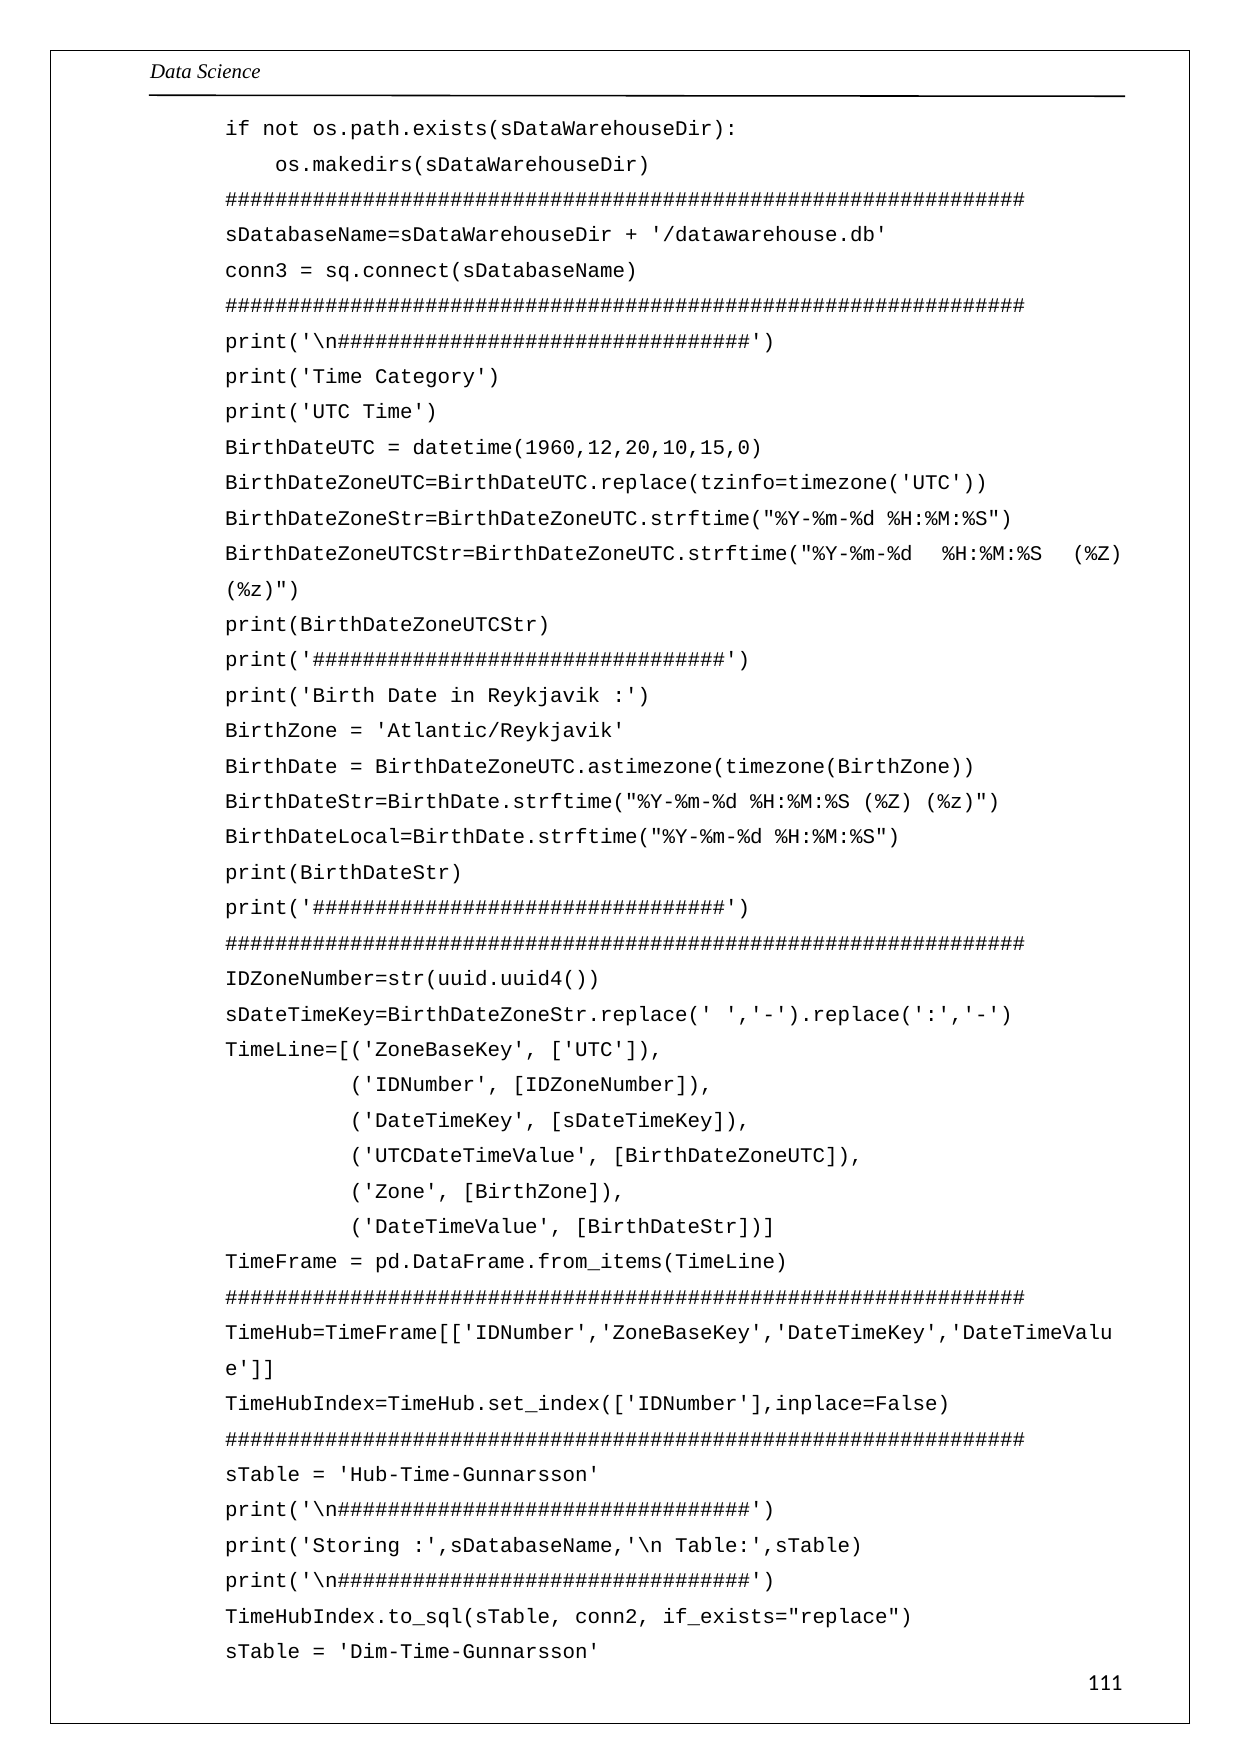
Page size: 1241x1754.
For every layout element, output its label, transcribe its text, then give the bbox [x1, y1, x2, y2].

list print(BirthDateZoneUTCStr) [225, 614, 1122, 638]
list BirthZone = 'Atlantic/Reykjavik' [225, 720, 1122, 744]
list IDZoneNumber=str(uuid.uuid4()) [225, 968, 1122, 992]
list sTable = 'Hub-Time-Gunnarsson' [225, 1464, 1122, 1488]
list ('UTCDateTimeValue', [BirthDateZoneUTC]), [225, 1145, 1122, 1169]
list BirthDateZoneStr=BirthDateZoneUTC.strftime("%Y-%m-%d %H:%M:%S") [225, 508, 1122, 531]
list TimeHub=TimeFrame[['IDNumber','ZoneBaseKey','DateTimeKey','DateTimeValue']] [225, 1322, 1122, 1381]
list BirthDateUTC = datetime(1960,12,20,10,15,0) [225, 437, 1122, 461]
list BirthDateZoneUTCStr=BirthDateZoneUTC.strftime("%Y-%m-%d %H:%M:%S (%Z) (%z)") [225, 543, 1122, 602]
list BirthDateZoneUTC=BirthDateUTC.replace(tzinfo=timezone('UTC')) [225, 472, 1122, 496]
list ################################################################ [225, 933, 1122, 956]
list TimeHubIndex=TimeHub.set_index(['IDNumber'],inplace=False) [225, 1393, 1122, 1417]
list ('DateTimeKey', [sDateTimeKey]), [225, 1110, 1122, 1133]
list print('Time Category') [225, 366, 1122, 390]
list os.makedirs(sDataWarehouseDir) [225, 153, 1122, 177]
list ('IDNumber', [IDZoneNumber]), [225, 1074, 1122, 1098]
list ################################################################ [225, 1428, 1122, 1452]
list ################################################################ [225, 1287, 1122, 1311]
list if not os.path.exists(sDataWarehouseDir): [225, 118, 1122, 142]
list print('#################################') [225, 897, 1122, 921]
list print('Storing :',sDatabaseName,'\n Table:',sTable) [225, 1535, 1122, 1558]
list print('#################################') [225, 649, 1122, 673]
list sTable = 'Dim-Time-Gunnarsson' [225, 1641, 1122, 1665]
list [225, 189, 1122, 213]
list print('\n#################################') [225, 331, 1122, 354]
list ('Zone', [BirthZone]), [225, 1181, 1122, 1204]
list sDatabaseName=sDataWarehouseDir + '/datawarehouse.db' [225, 224, 1122, 248]
list conn3 = sq.connect(sDatabaseName) [225, 260, 1122, 283]
list BirthDateLocal=BirthDate.strftime("%Y-%m-%d %H:%M:%S") [225, 826, 1122, 850]
list print('UTC Time') [225, 401, 1122, 425]
list TimeFrame = pd.DataFrame.from_items(TimeLine) [225, 1251, 1122, 1275]
list ################################################################ [225, 295, 1122, 319]
list print('Birth Date in Reykjavik :') [225, 685, 1122, 708]
list print('\n#################################') [225, 1499, 1122, 1523]
list sDateTimeKey=BirthDateZoneStr.replace(' ','-').replace(':','-') [225, 1003, 1122, 1027]
list ('DateTimeValue', [BirthDateStr])] [225, 1216, 1122, 1240]
list print('\n#################################') [225, 1570, 1122, 1594]
list TimeLine=[('ZoneBaseKey', ['UTC']), [225, 1039, 1122, 1063]
list BirthDate = BirthDateZoneUTC.astimezone(timezone(BirthZone)) [225, 756, 1122, 779]
list BirthDateStr=BirthDate.strftime("%Y-%m-%d %H:%M:%S (%Z) (%z)") [225, 791, 1122, 815]
list print(BirthDateStr) [225, 862, 1122, 886]
list TimeHubIndex.to_sql(sTable, conn2, if_exists="replace") [225, 1606, 1122, 1629]
